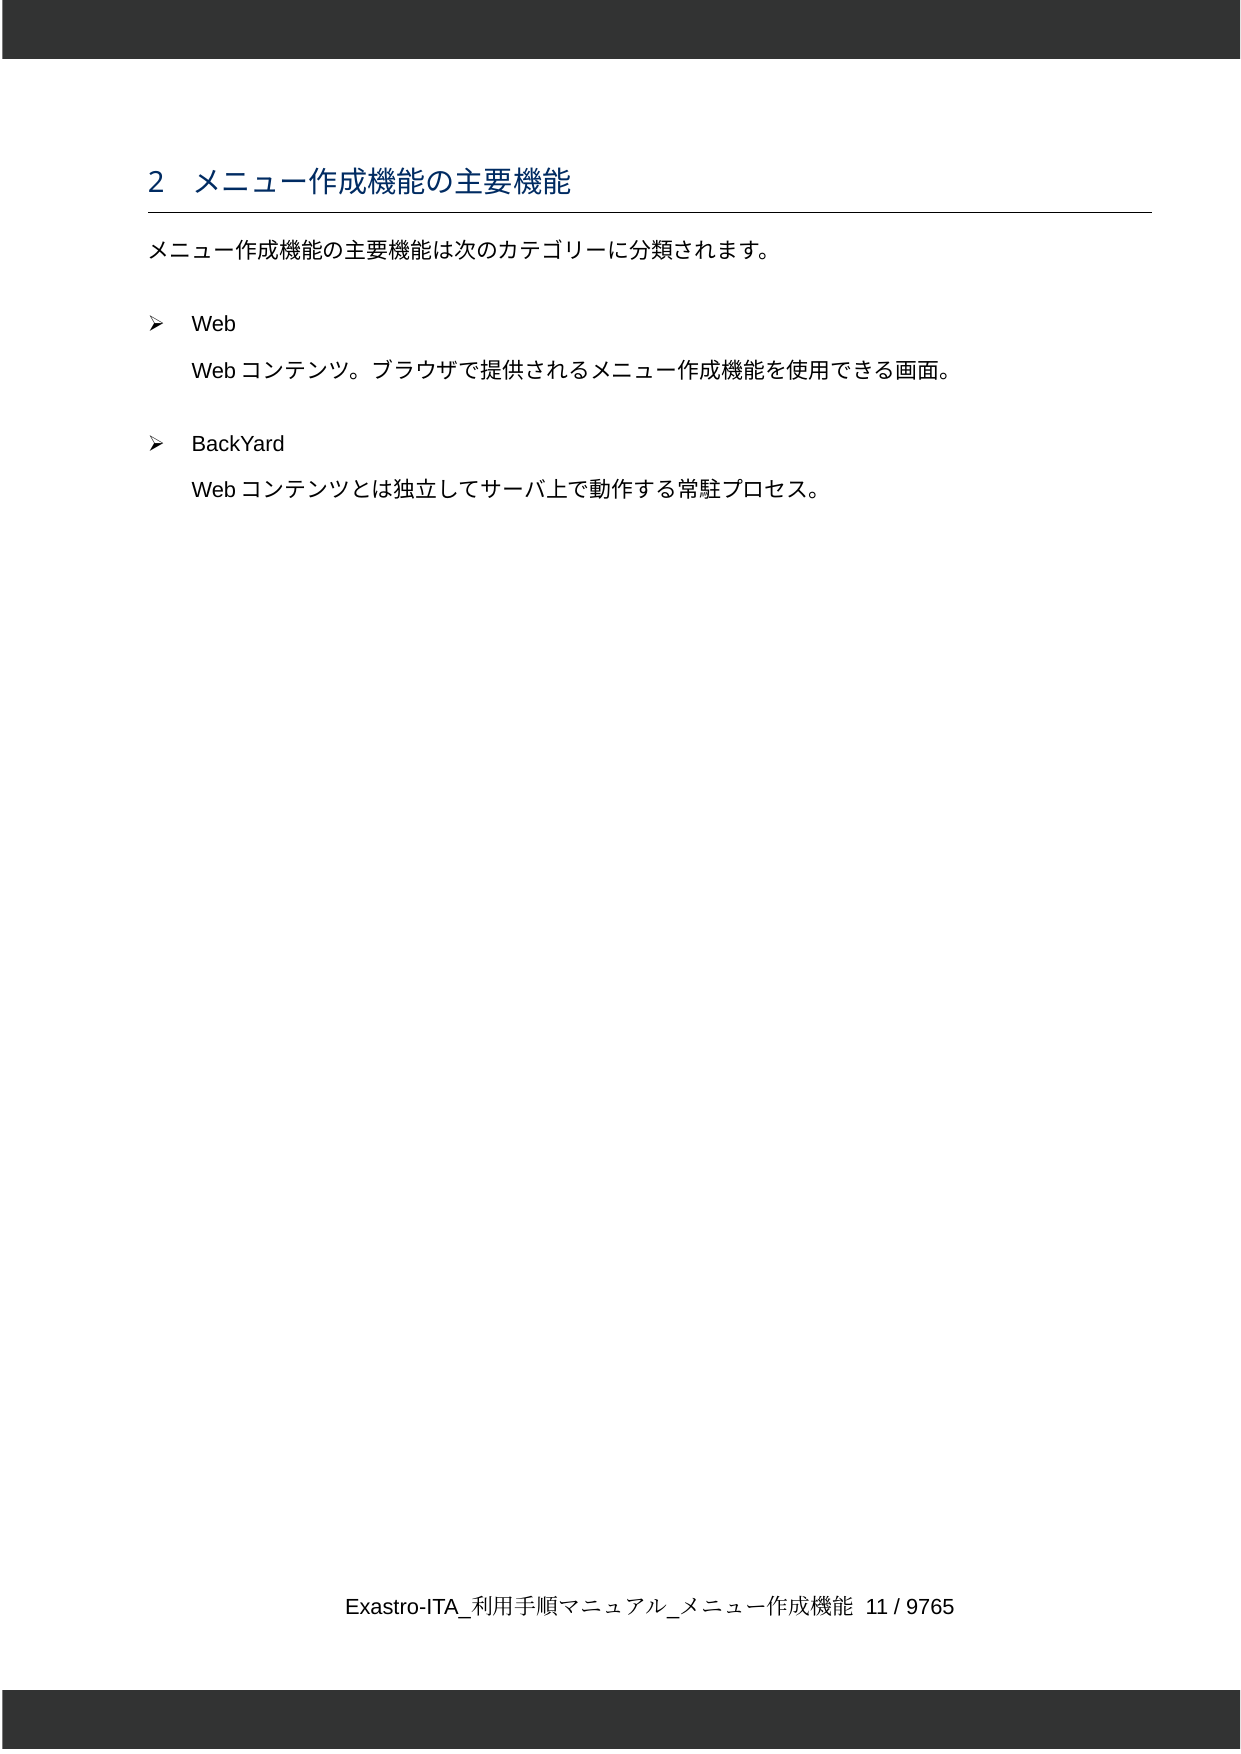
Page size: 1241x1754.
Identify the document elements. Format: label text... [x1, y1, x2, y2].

list BackYard Webコンテンツとは独立してサーバ上で動作する常駐プロセス。 [148, 428, 1152, 517]
text メニュー作成機能の主要機能は次のカテゴリーに分類されます。 [148, 219, 1152, 279]
picture [2, 1690, 1241, 1749]
subtitle メニュー作成機能の主要機能 [148, 151, 1152, 212]
list Web Webコンテンツ。ブラウザで提供されるメニュー作成機能を使用できる画面。 [148, 309, 1152, 398]
picture [2, 0, 1241, 59]
